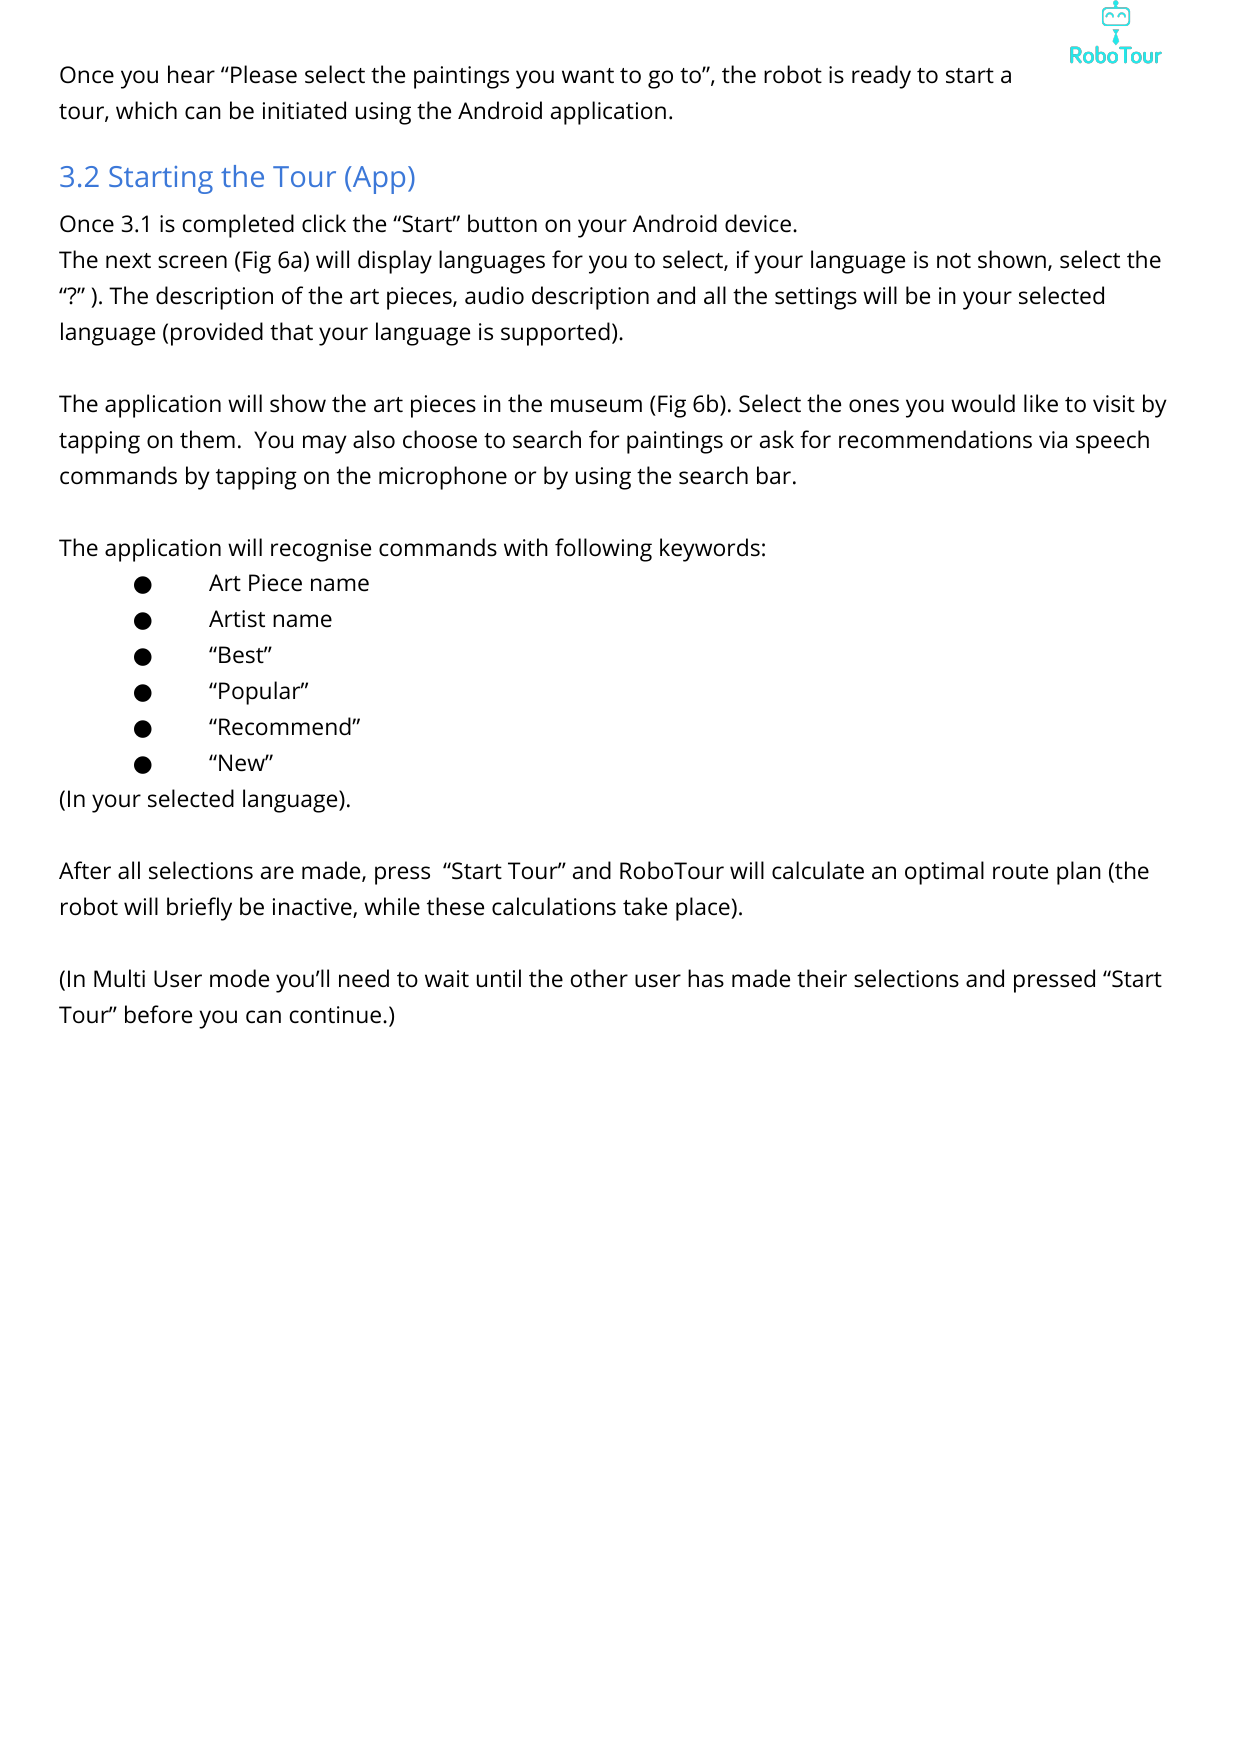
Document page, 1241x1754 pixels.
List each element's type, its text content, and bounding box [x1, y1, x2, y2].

text The next screen (Fig 6a) will display languages for you to select, if your language is not shown, select the “?” ). The description of the art pieces, audio description and all the settings will be in your selected language (provided that your language is supported). [59, 244, 1181, 347]
picture [1068, 0, 1163, 59]
list “Popular” [133, 675, 1181, 706]
subtitle 3.2 Starting the Tour (App) [59, 156, 1181, 196]
list “Recommend” [133, 711, 1181, 742]
text (In Multi User mode you’ll need to wait until the other user has made their selections and pressed “Start Tour” before you can continue.) [59, 963, 1181, 1030]
text The application will show the art pieces in the museum (Fig 6b). Select the ones you would like to visit by tapping on them. You may also choose to search for paintings or ask for recommendations via speech commands by tapping on the microphone or by using the search bar. [59, 388, 1181, 491]
list “New” [133, 747, 1181, 778]
text After all selections are made, press “Start Tour” and RoboTour will calculate an optimal route plan (the robot will briefly be inactive, while these calculations take place). [59, 855, 1181, 922]
list “Best” [133, 639, 1181, 671]
text (In your selected language). [59, 783, 1181, 814]
text The application will recognise commands with following keywords: [59, 531, 1181, 563]
text Once you hear “Please select the paintings you want to go to”, the robot is ready to start a tour, which can be initiated using the Android application. [59, 59, 1181, 126]
text Once 3.1 is completed click the “Start” button on your Android device. [59, 208, 1181, 239]
list Artist name [133, 603, 1181, 634]
list Art Piece name [133, 567, 1181, 599]
